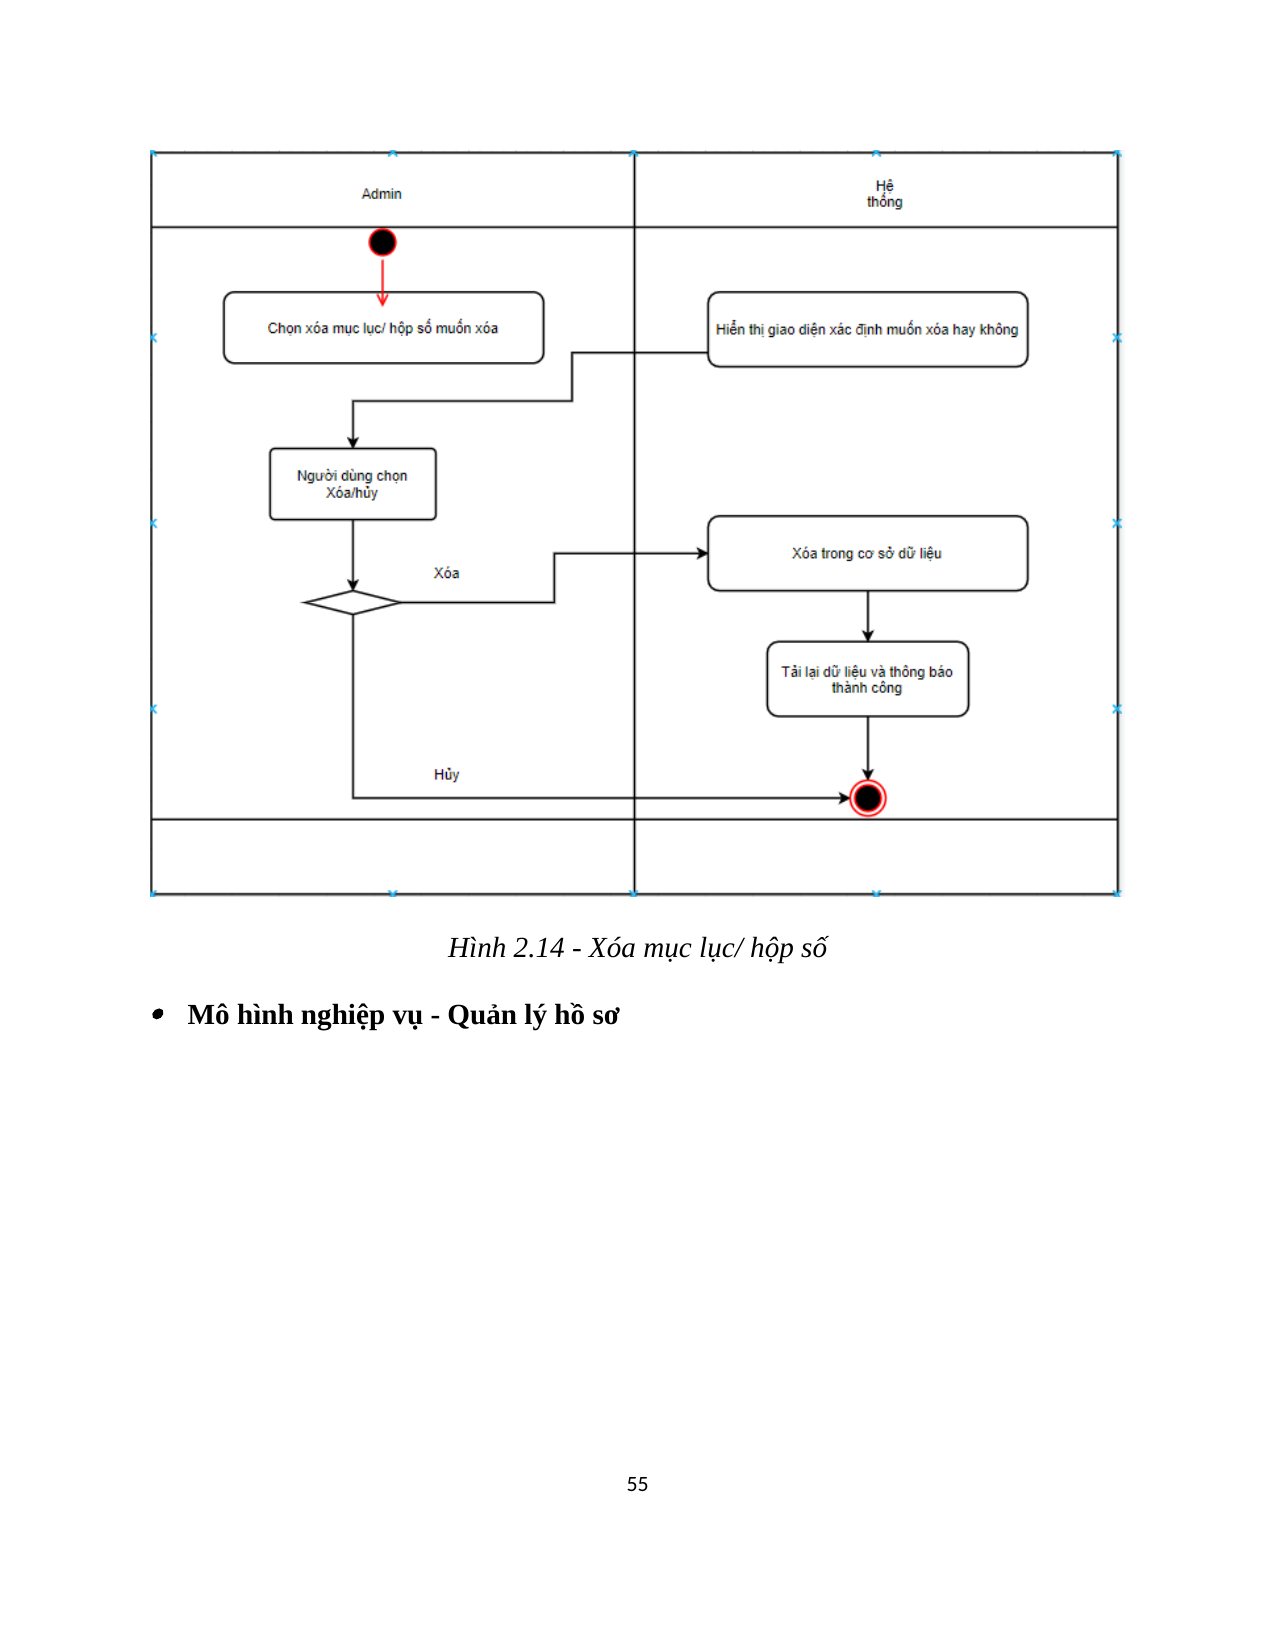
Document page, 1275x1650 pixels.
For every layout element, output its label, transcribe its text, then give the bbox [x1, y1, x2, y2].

text Hình 2.14 - Xóa mục lục/ hộp số [150, 930, 1125, 963]
picture [150, 150, 1125, 897]
list Mô hình nghiệp vụ - Quản lý hồ sơ [150, 997, 1125, 1030]
